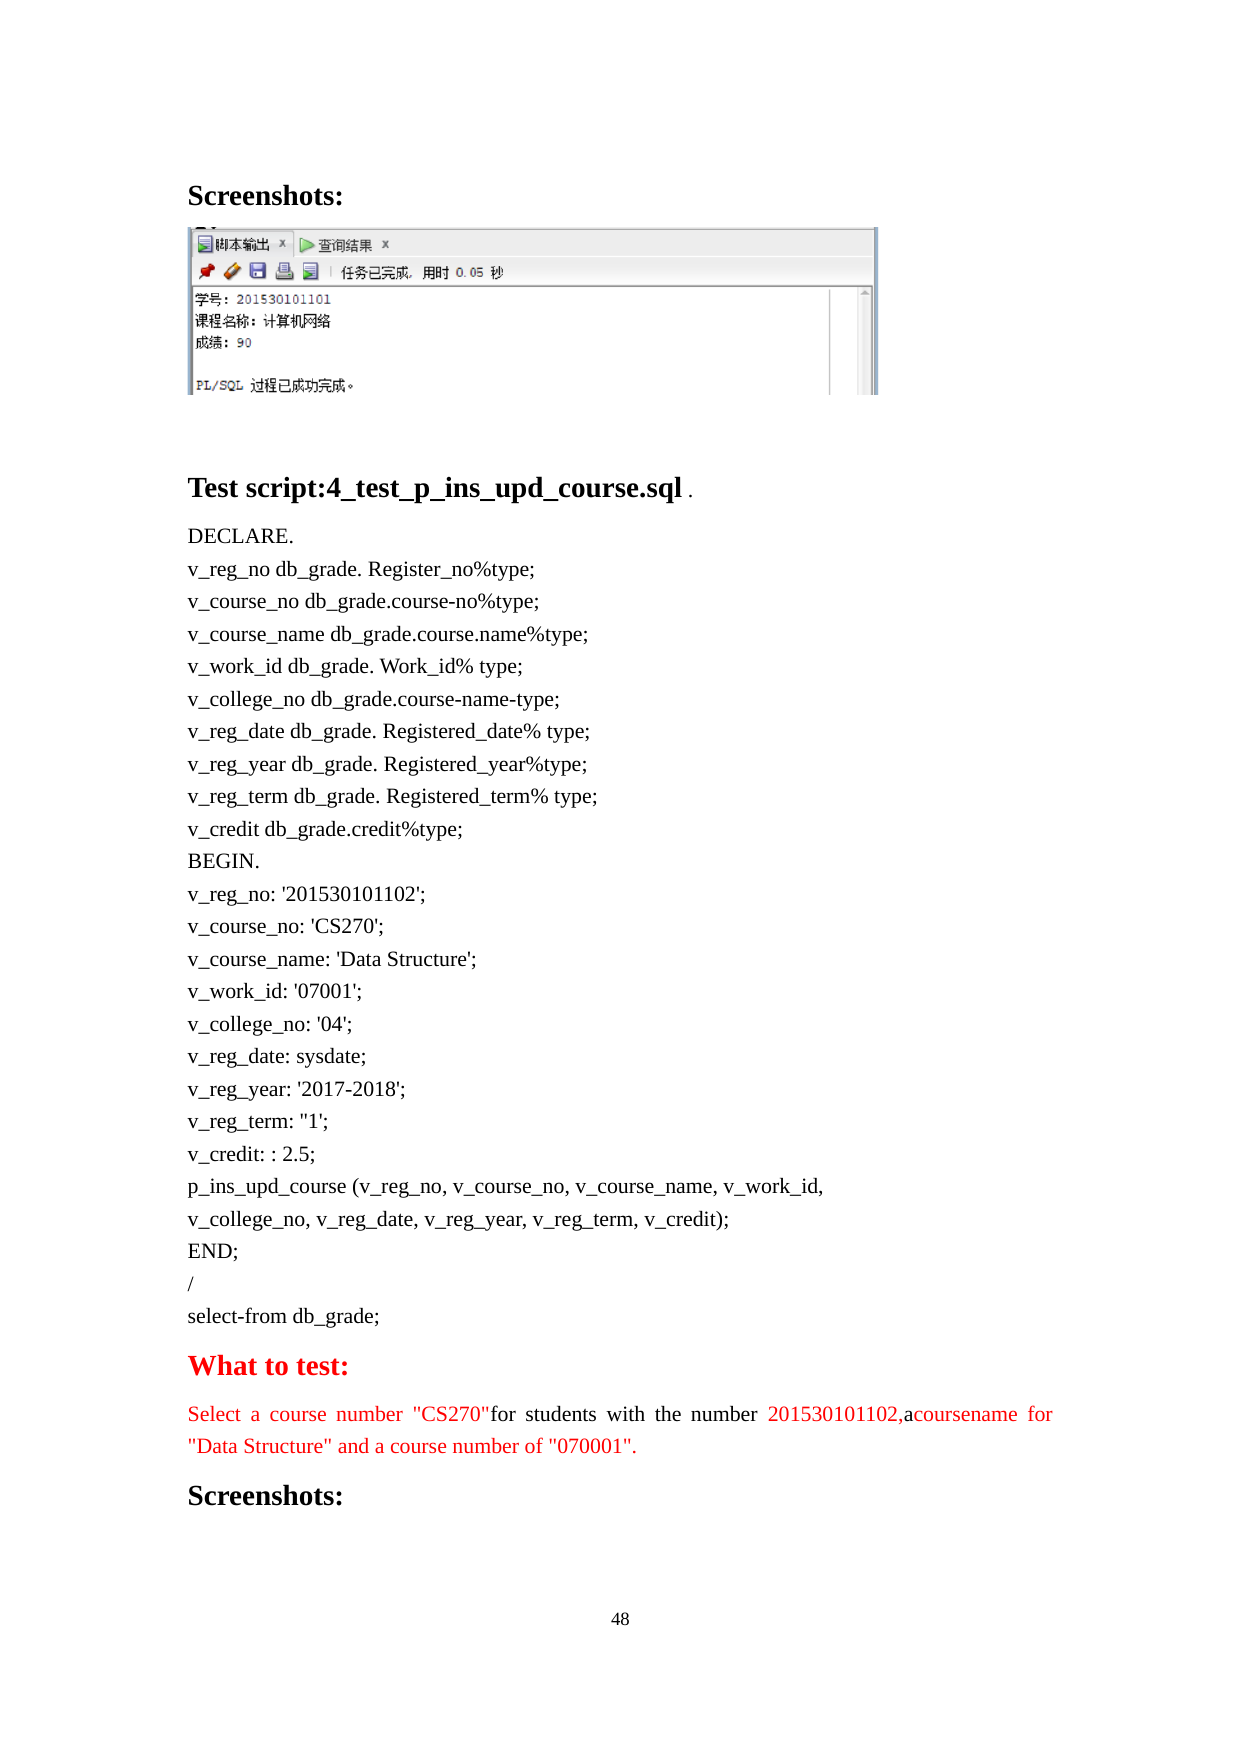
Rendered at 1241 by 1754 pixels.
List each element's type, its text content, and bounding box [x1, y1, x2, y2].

text v_course_name db_grade.course.name%type; [187, 617, 1053, 649]
text v_course_no db_grade.course-no%type; [187, 584, 1053, 617]
text v_reg_no db_grade. Register_no%type; [187, 552, 1053, 584]
text v_reg_year db_grade. Registered_year%type; [187, 747, 1053, 779]
picture [187, 227, 879, 395]
text v_work_id db_grade. Work_id% type; [187, 649, 1053, 682]
text Select a course number "CS270"for students with the number 201530101102,acoursename for "Data Structure" and a course number of "070001". [187, 1397, 1053, 1462]
text v_work_id: '07001'; [187, 974, 1053, 1007]
text END; [187, 1234, 1053, 1267]
text v_reg_date db_grade. Registered_date% type; [187, 714, 1053, 747]
text v_reg_year: '2017-2018'; [187, 1072, 1053, 1104]
text v_reg_date: sysdate; [187, 1039, 1053, 1072]
text v_credit db_grade.credit%type; [187, 812, 1053, 844]
text v_credit: : 2.5; [187, 1137, 1053, 1169]
text v_course_name: 'Data Structure'; [187, 942, 1053, 974]
text What to test: [187, 1332, 1053, 1397]
text p_ins_upd_course (v_reg_no, v_course_no, v_course_name, v_work_id, [187, 1169, 1053, 1202]
text / [187, 1267, 1053, 1299]
text Screenshots: [187, 162, 1053, 227]
text v_reg_term db_grade. Registered_term% type; [187, 779, 1053, 812]
text v_reg_no: '201530101102'; [187, 877, 1053, 909]
text Test script:4_test_p_ins_upd_course.sql . [187, 454, 1053, 519]
text v_college_no db_grade.course-name-type; [187, 682, 1053, 714]
text v_reg_term: ''1'; [187, 1104, 1053, 1137]
text v_college_no, v_reg_date, v_reg_year, v_reg_term, v_credit); [187, 1202, 1053, 1234]
text select-from db_grade; [187, 1299, 1053, 1332]
text Screenshots: [187, 1462, 1053, 1527]
text v_college_no: '04'; [187, 1007, 1053, 1039]
text DECLARE. [187, 519, 1053, 552]
text v_course_no: 'CS270'; [187, 909, 1053, 942]
text BEGIN. [187, 844, 1053, 877]
